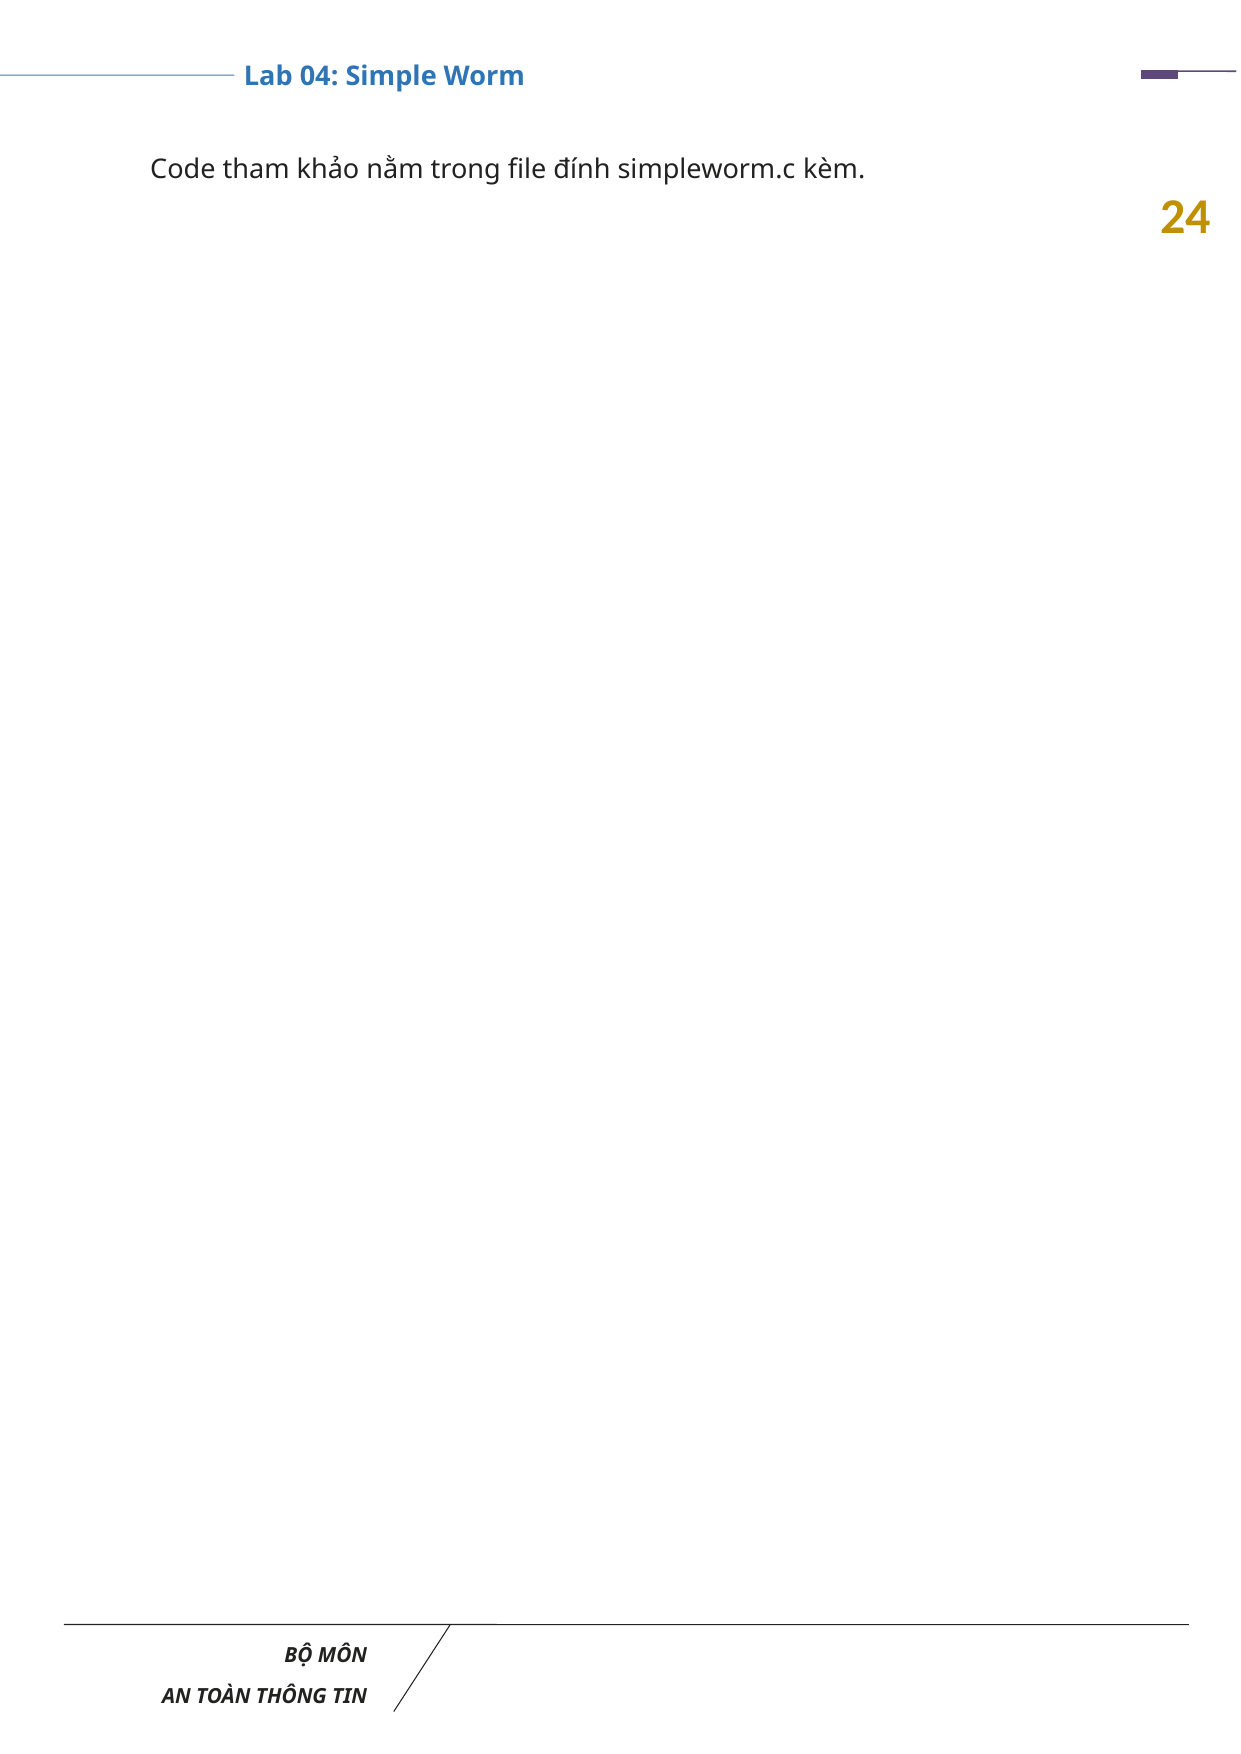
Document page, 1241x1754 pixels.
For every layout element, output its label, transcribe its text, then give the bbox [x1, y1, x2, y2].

text Code tham khảo nằm trong file đính simpleworm.c kèm. [150, 150, 1153, 187]
